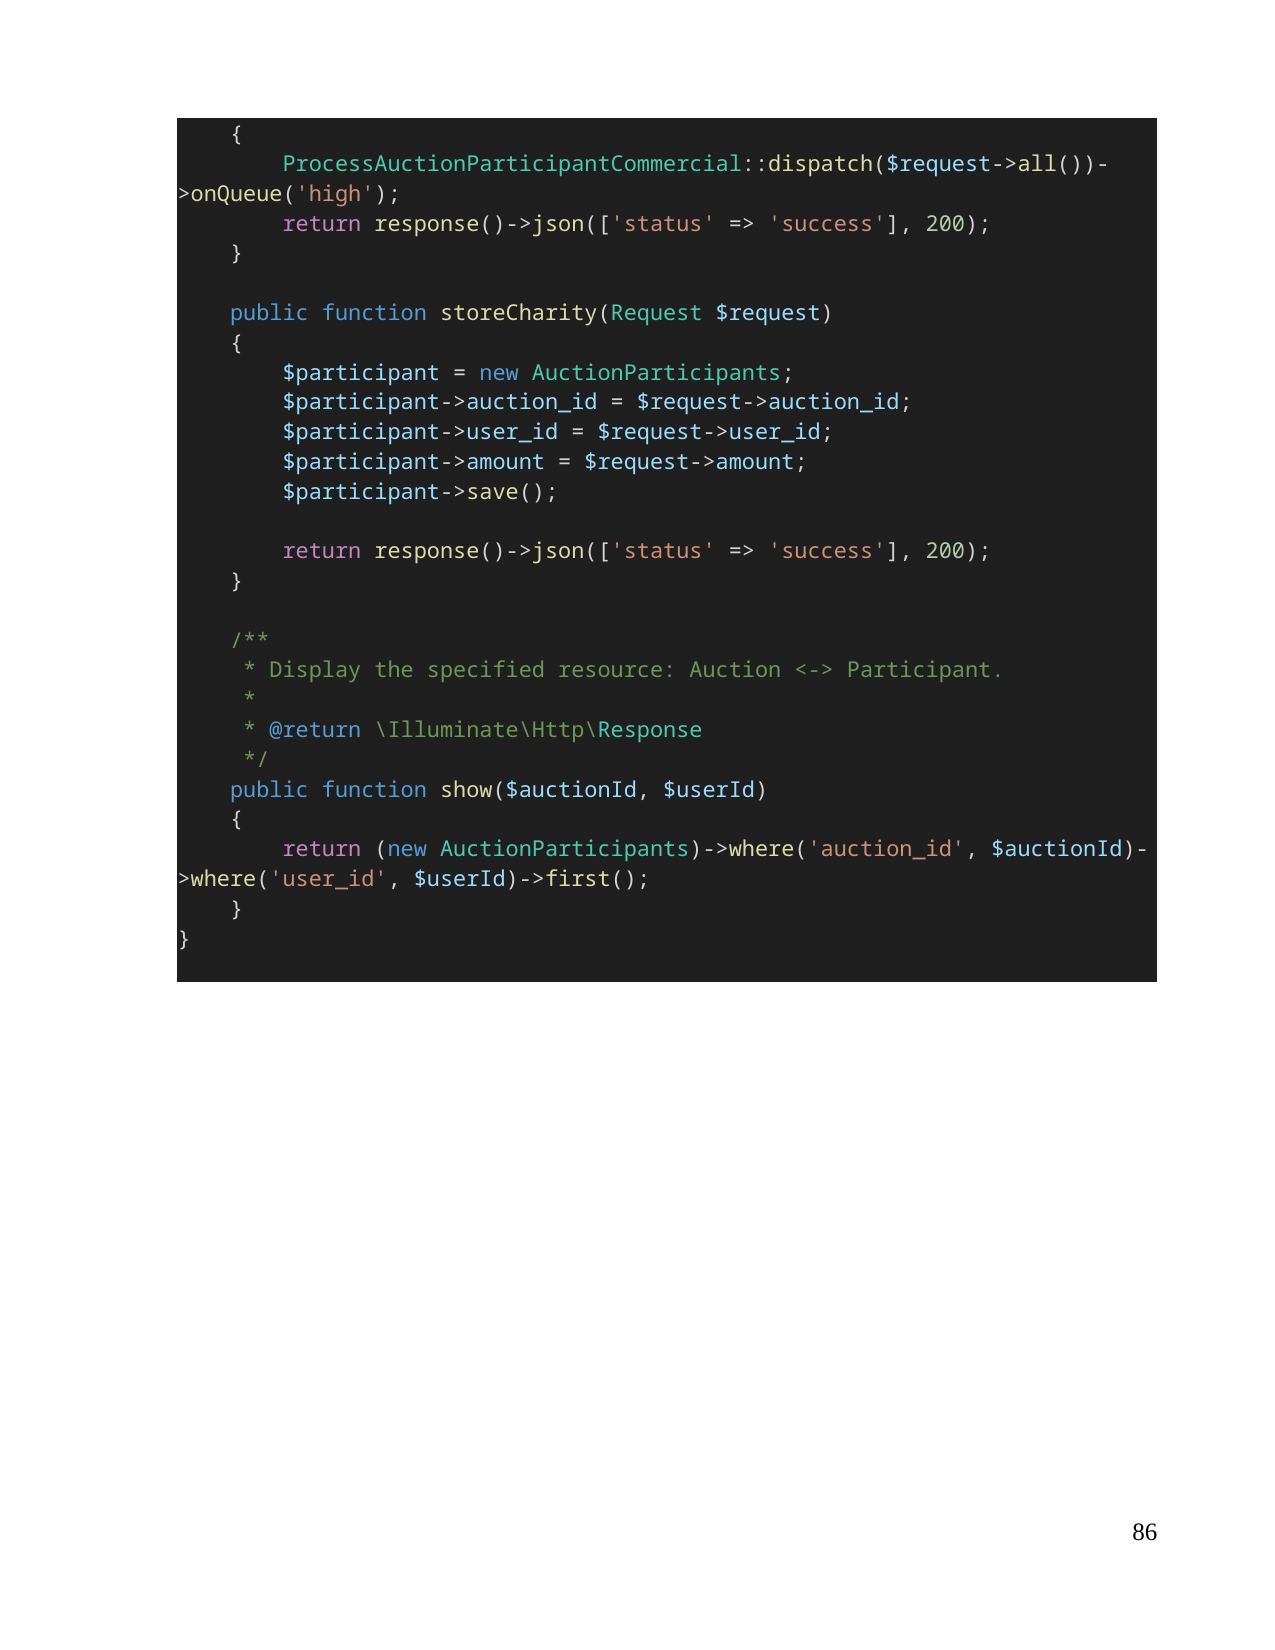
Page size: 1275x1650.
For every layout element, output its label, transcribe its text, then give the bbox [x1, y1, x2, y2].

text { [177, 803, 1157, 833]
text */ [177, 744, 1157, 773]
text return response()->json(['status' => 'success'], 200); [177, 207, 1157, 237]
text } [177, 565, 1157, 595]
text * @return \Illuminate\Http\Response [177, 714, 1157, 744]
text { [177, 118, 1157, 148]
text return response()->json(['status' => 'success'], 200); [177, 535, 1157, 565]
text $participant->auction_id = $request->auction_id; [177, 386, 1157, 416]
text } [177, 893, 1157, 922]
text } [177, 922, 1157, 952]
text { [177, 327, 1157, 356]
text public function show($auctionId, $userId) [177, 773, 1157, 803]
text $participant = new AuctionParticipants; [177, 356, 1157, 386]
text public function storeCharity(Request $request) [177, 297, 1157, 327]
text ProcessAuctionParticipantCommercial::dispatch($request->all())->onQueue('high'); [177, 148, 1157, 207]
text * [177, 684, 1157, 714]
text $participant->user_id = $request->user_id; [177, 416, 1157, 446]
text return (new AuctionParticipants)->where('auction_id', $auctionId)->where('user_id', $userId)->first(); [177, 833, 1157, 893]
text /** [177, 624, 1157, 654]
text $participant->save(); [177, 476, 1157, 505]
text $participant->amount = $request->amount; [177, 446, 1157, 476]
text * Display the specified resource: Auction <-> Participant. [177, 654, 1157, 684]
text } [177, 237, 1157, 267]
